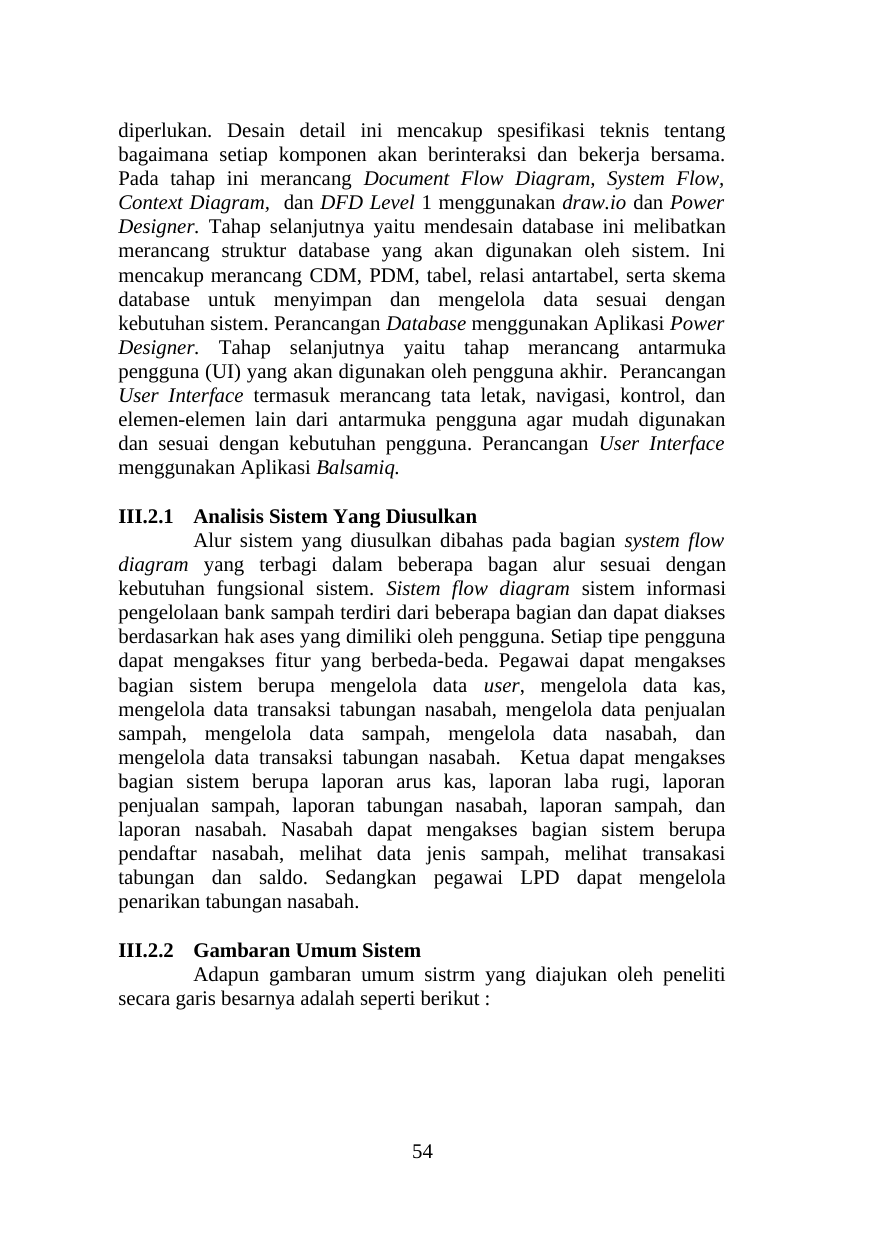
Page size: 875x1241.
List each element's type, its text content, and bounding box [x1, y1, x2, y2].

subtitle Analisis Sistem Yang Diusulkan [118, 504, 726, 528]
text Alur sistem yang diusulkan dibahas pada bagian system flow diagram yang terbagi dalam beberapa bagan alur sesuai dengan kebutuhan fungsional sistem. Sistem flow diagram sistem informasi pengelolaan bank sampah terdiri dari beberapa bagian dan dapat diakses berdasarkan hak ases yang dimiliki oleh pengguna. Setiap tipe pengguna dapat mengakses fitur yang berbeda-beda. Pegawai dapat mengakses bagian sistem berupa mengelola data user, mengelola data kas, mengelola data transaksi tabungan nasabah, mengelola data penjualan sampah, mengelola data sampah, mengelola data nasabah, dan mengelola data transaksi tabungan nasabah. Ketua dapat mengakses bagian sistem berupa laporan arus kas, laporan laba rugi, laporan penjualan sampah, laporan tabungan nasabah, laporan sampah, dan laporan nasabah. Nasabah dapat mengakses bagian sistem berupa pendaftar nasabah, melihat data jenis sampah, melihat transakasi tabungan dan saldo. Sedangkan pegawai LPD dapat mengelola penarikan tabungan nasabah. [118, 528, 726, 913]
subtitle Gambaran Umum Sistem [118, 938, 726, 962]
text Adapun gambaran umum sistrm yang diajukan oleh peneliti secara garis besarnya adalah seperti berikut : [118, 962, 726, 1010]
